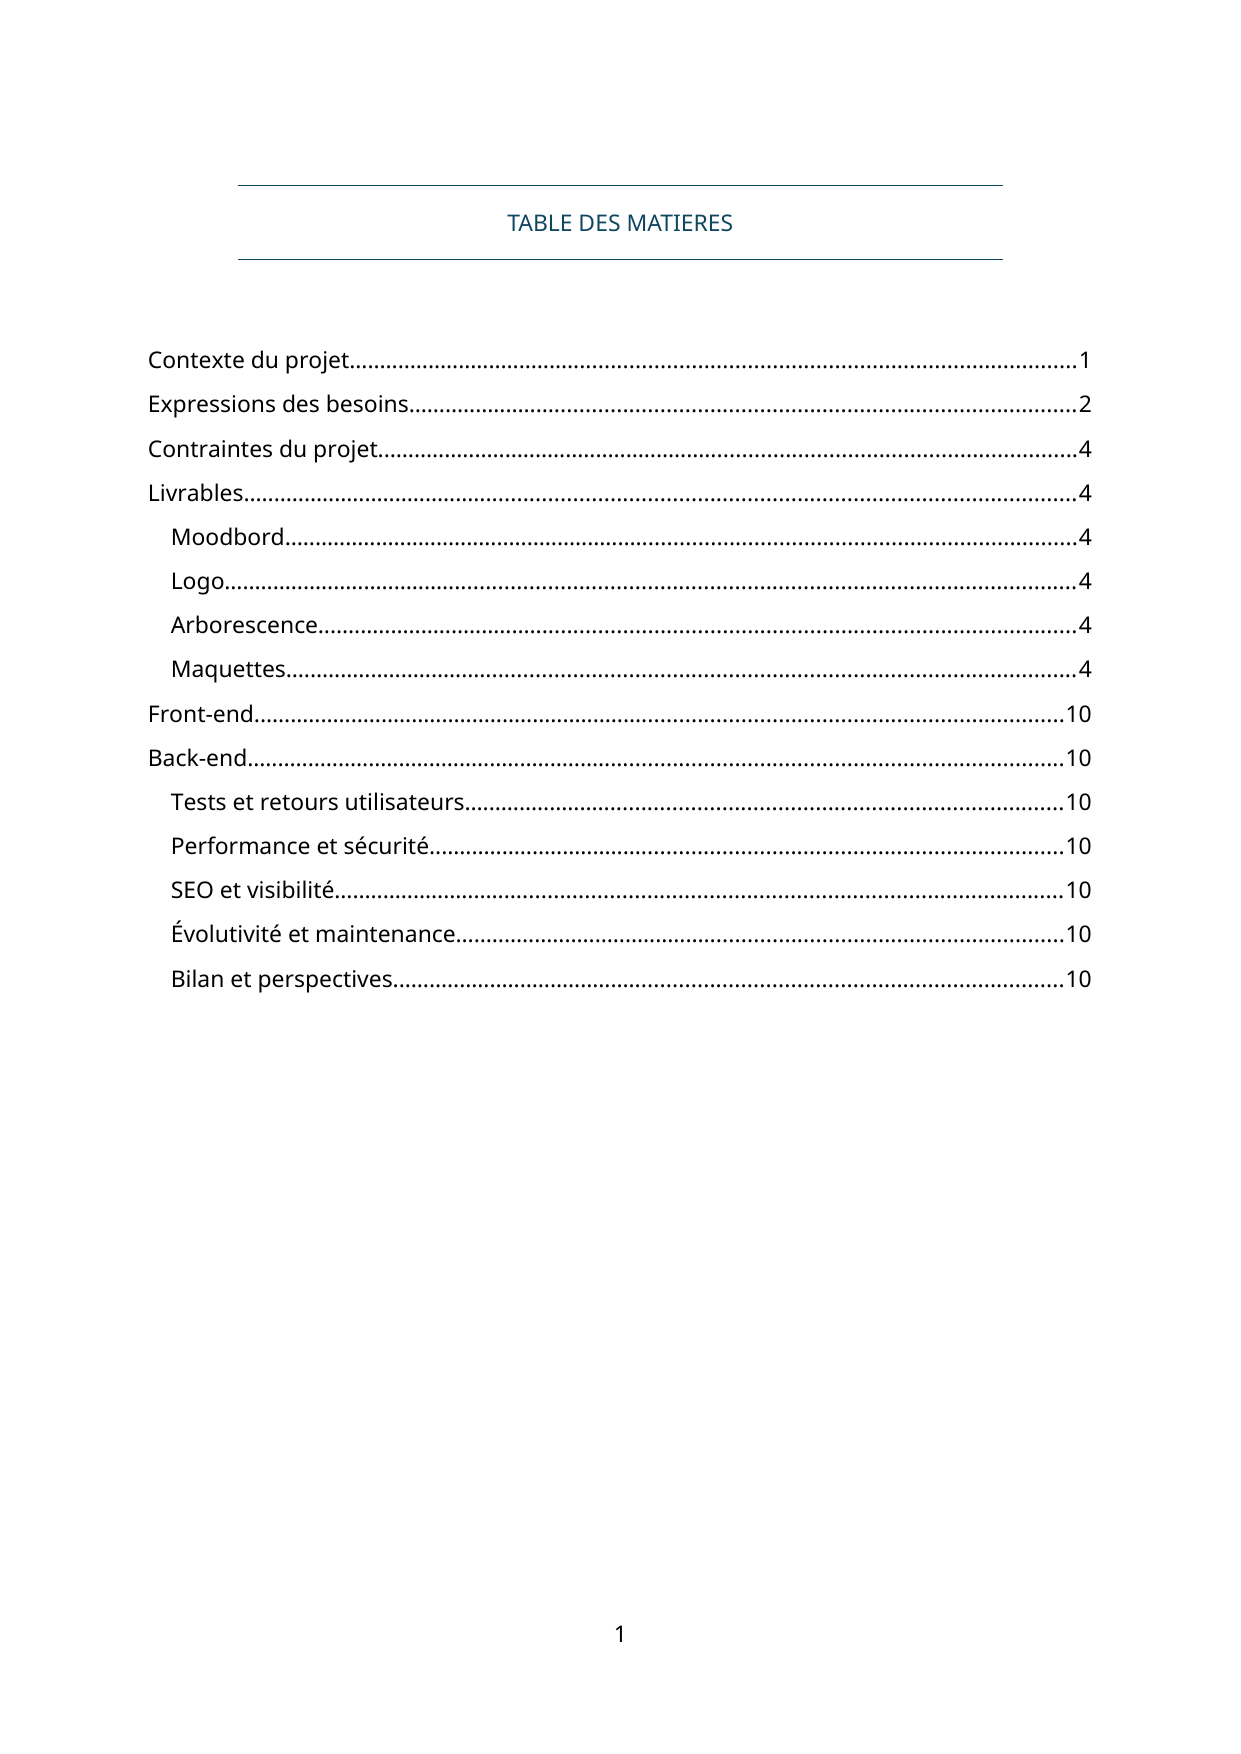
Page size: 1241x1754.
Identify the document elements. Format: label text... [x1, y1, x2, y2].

text Back-end 10 [148, 742, 1093, 773]
text Contraintes du projet 4 [148, 433, 1093, 464]
text Maquettes 4 [171, 653, 1093, 685]
text Performance et sécurité 10 [171, 830, 1093, 861]
text Livrables 4 [148, 477, 1093, 508]
text Bilan et perspectives 10 [171, 963, 1093, 994]
text Contexte du projet 1 [148, 344, 1093, 376]
text Front-end 10 [148, 698, 1093, 729]
text Expressions des besoins 2 [148, 388, 1093, 420]
text Arborescence 4 [171, 609, 1093, 641]
text Tests et retours utilisateurs 10 [171, 786, 1093, 817]
text TABLE DES MATIERES [238, 186, 1003, 259]
text Moodbord 4 [171, 521, 1093, 552]
text Logo 4 [171, 565, 1093, 596]
text Évolutivité et maintenance 10 [171, 918, 1093, 950]
text SEO et visibilité 10 [171, 874, 1093, 906]
